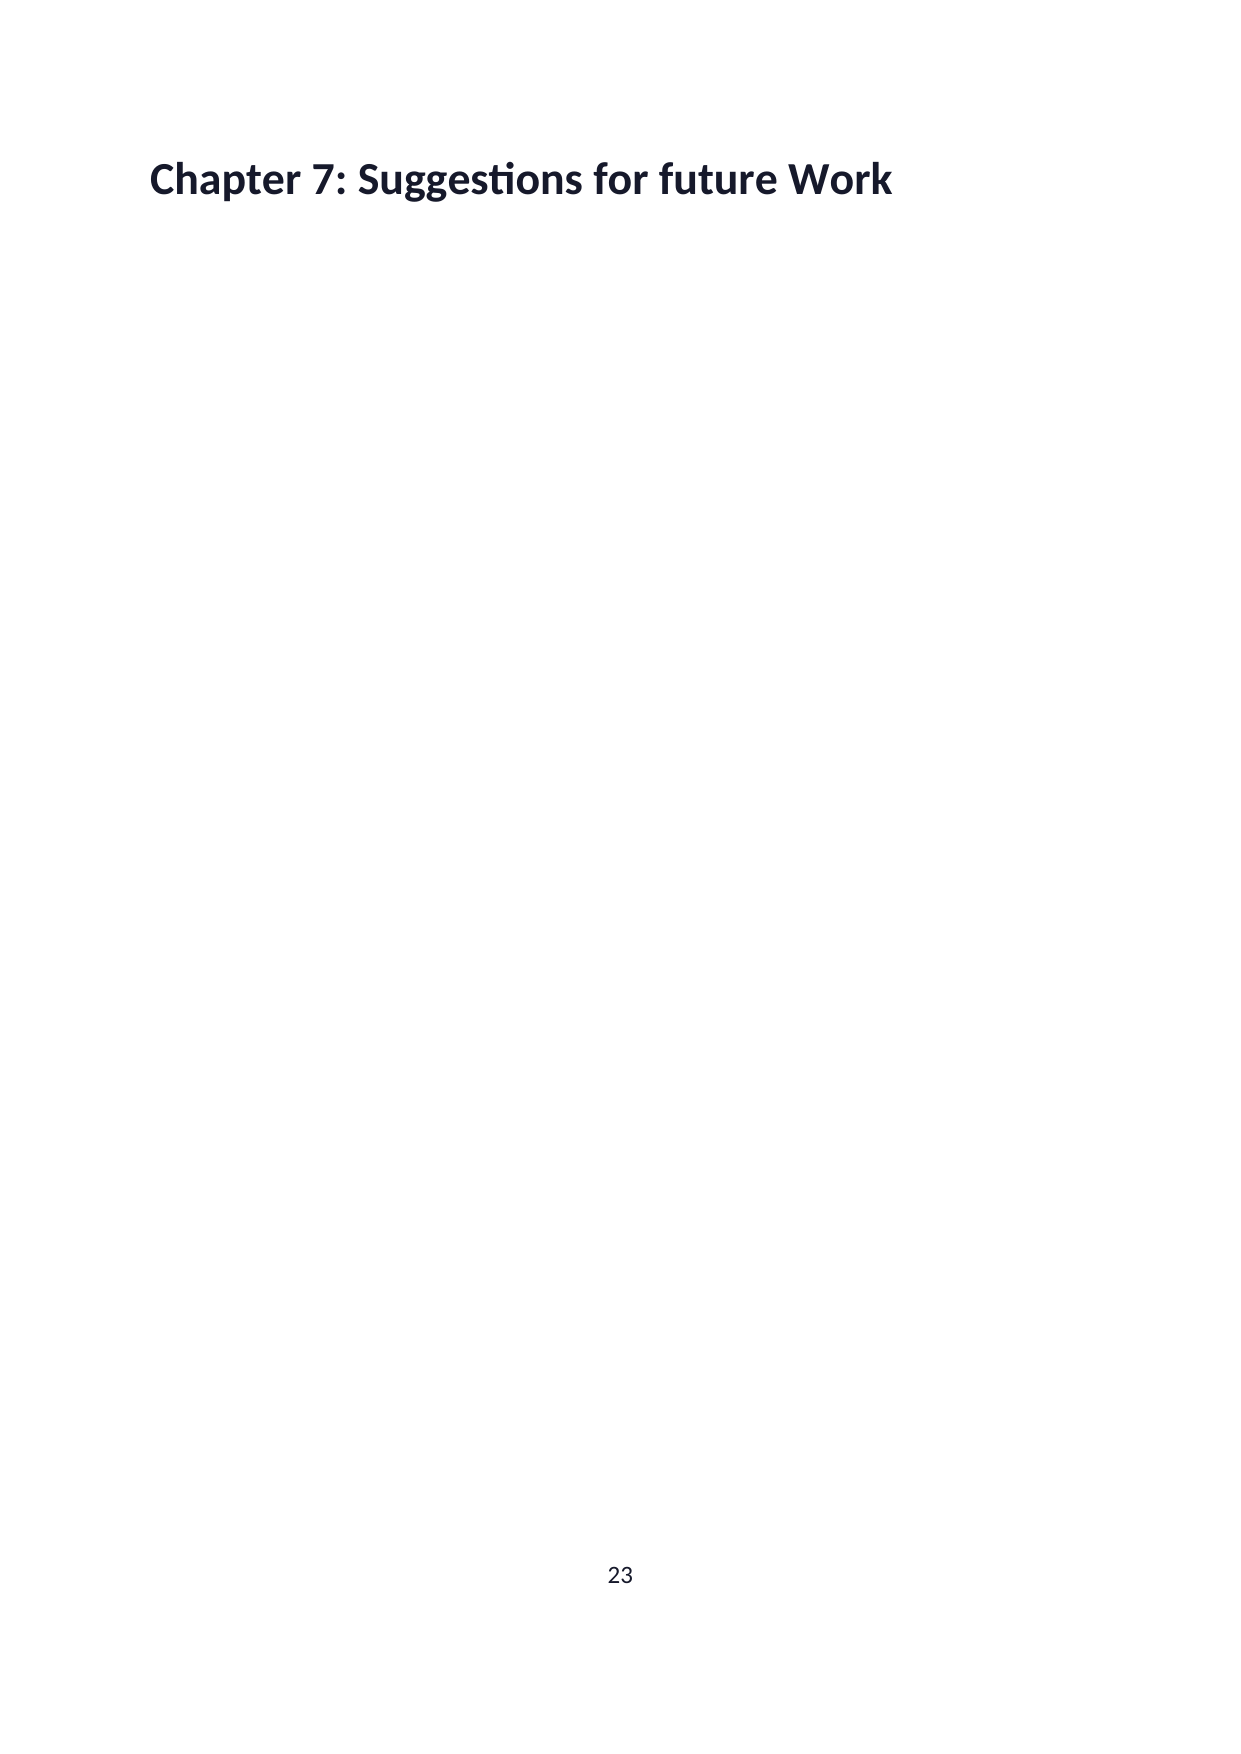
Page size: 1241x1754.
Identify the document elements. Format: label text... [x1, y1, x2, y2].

text Chapter 7: Suggestions for future Work [150, 150, 1090, 206]
text 23 [150, 1559, 1090, 1589]
